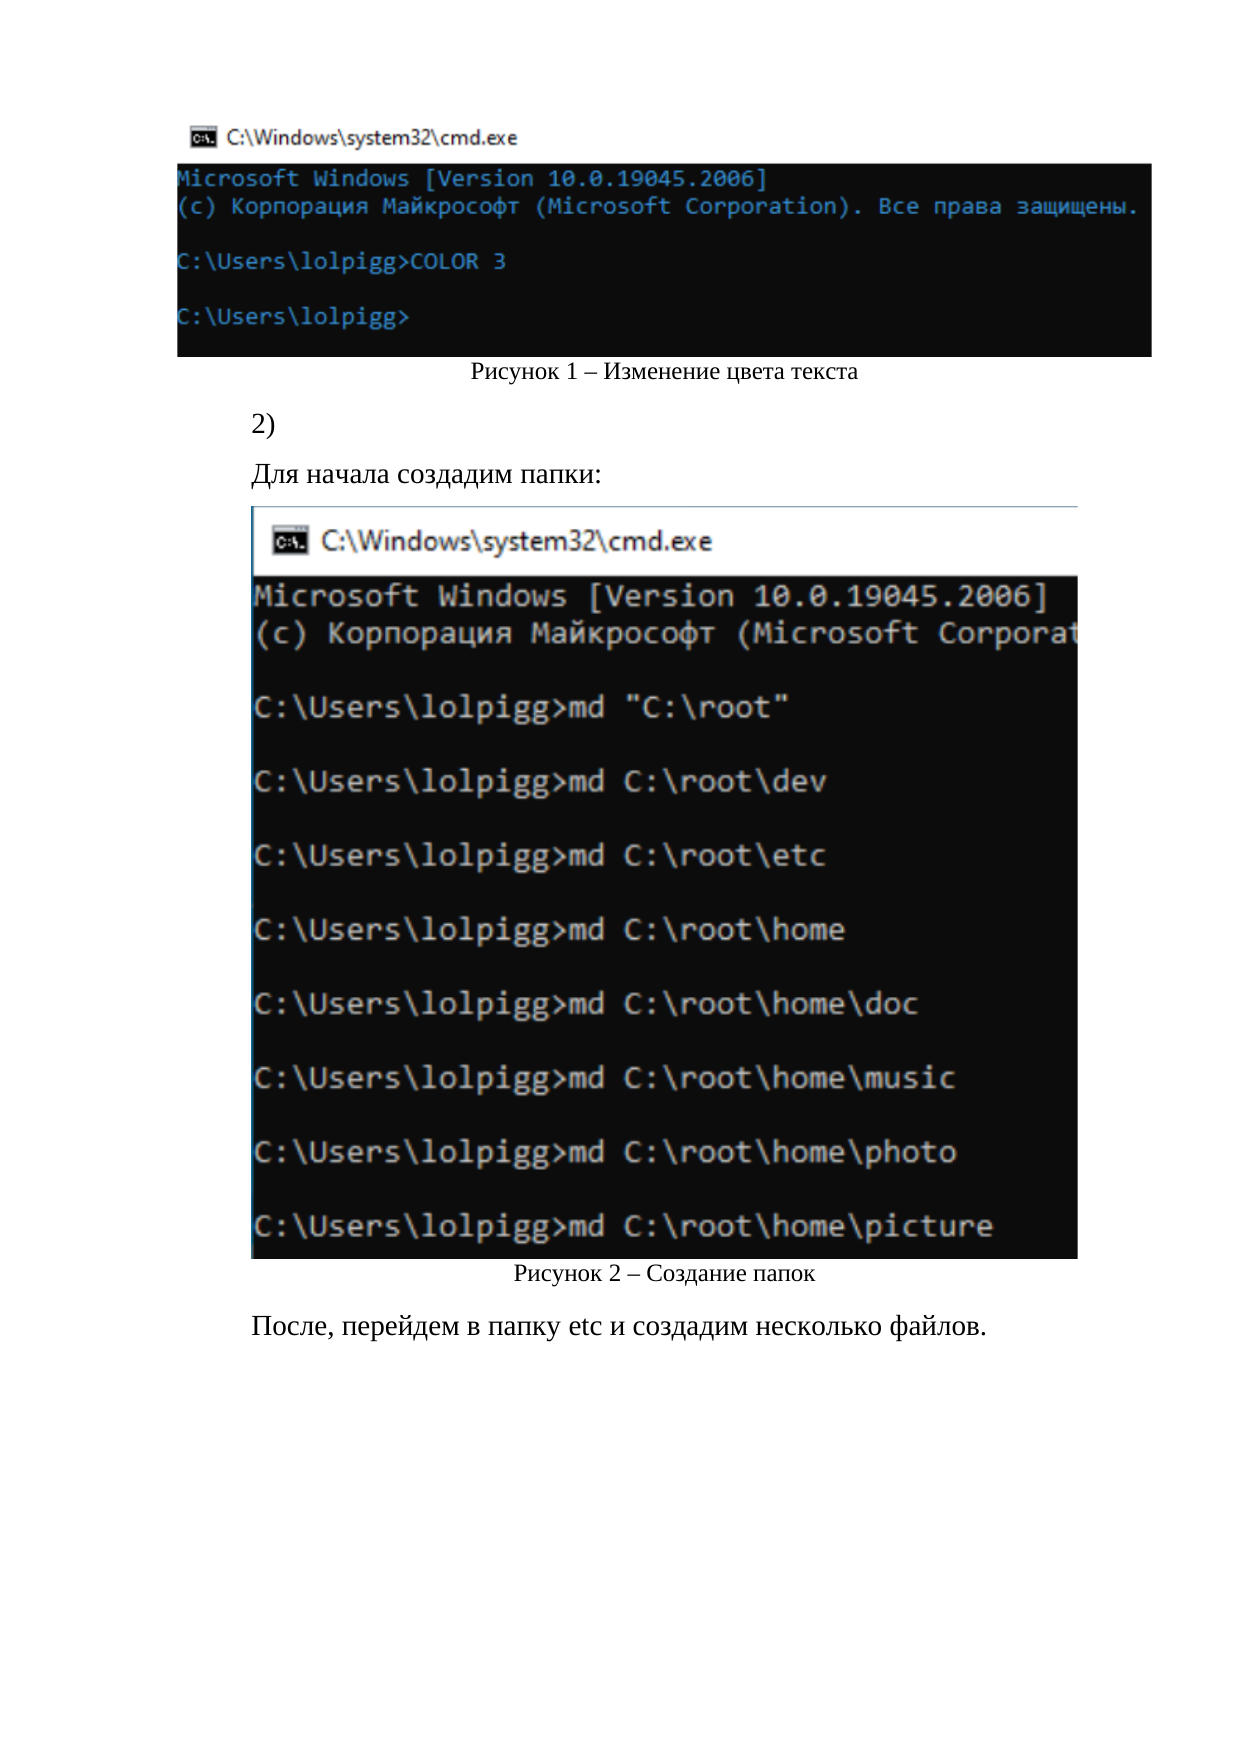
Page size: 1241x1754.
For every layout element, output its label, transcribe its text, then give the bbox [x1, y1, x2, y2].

picture [177, 118, 1152, 357]
text После, перейдем в папку etc и создадим несколько файлов. [177, 1308, 1152, 1341]
text Рисунок 1 – Изменение цвета текста [177, 357, 1152, 385]
text Для начала создадим папки: [177, 456, 1152, 490]
text Рисунок 2 – Создание папок [177, 1258, 1152, 1287]
picture [251, 506, 1078, 1259]
text 2) [177, 406, 1152, 439]
